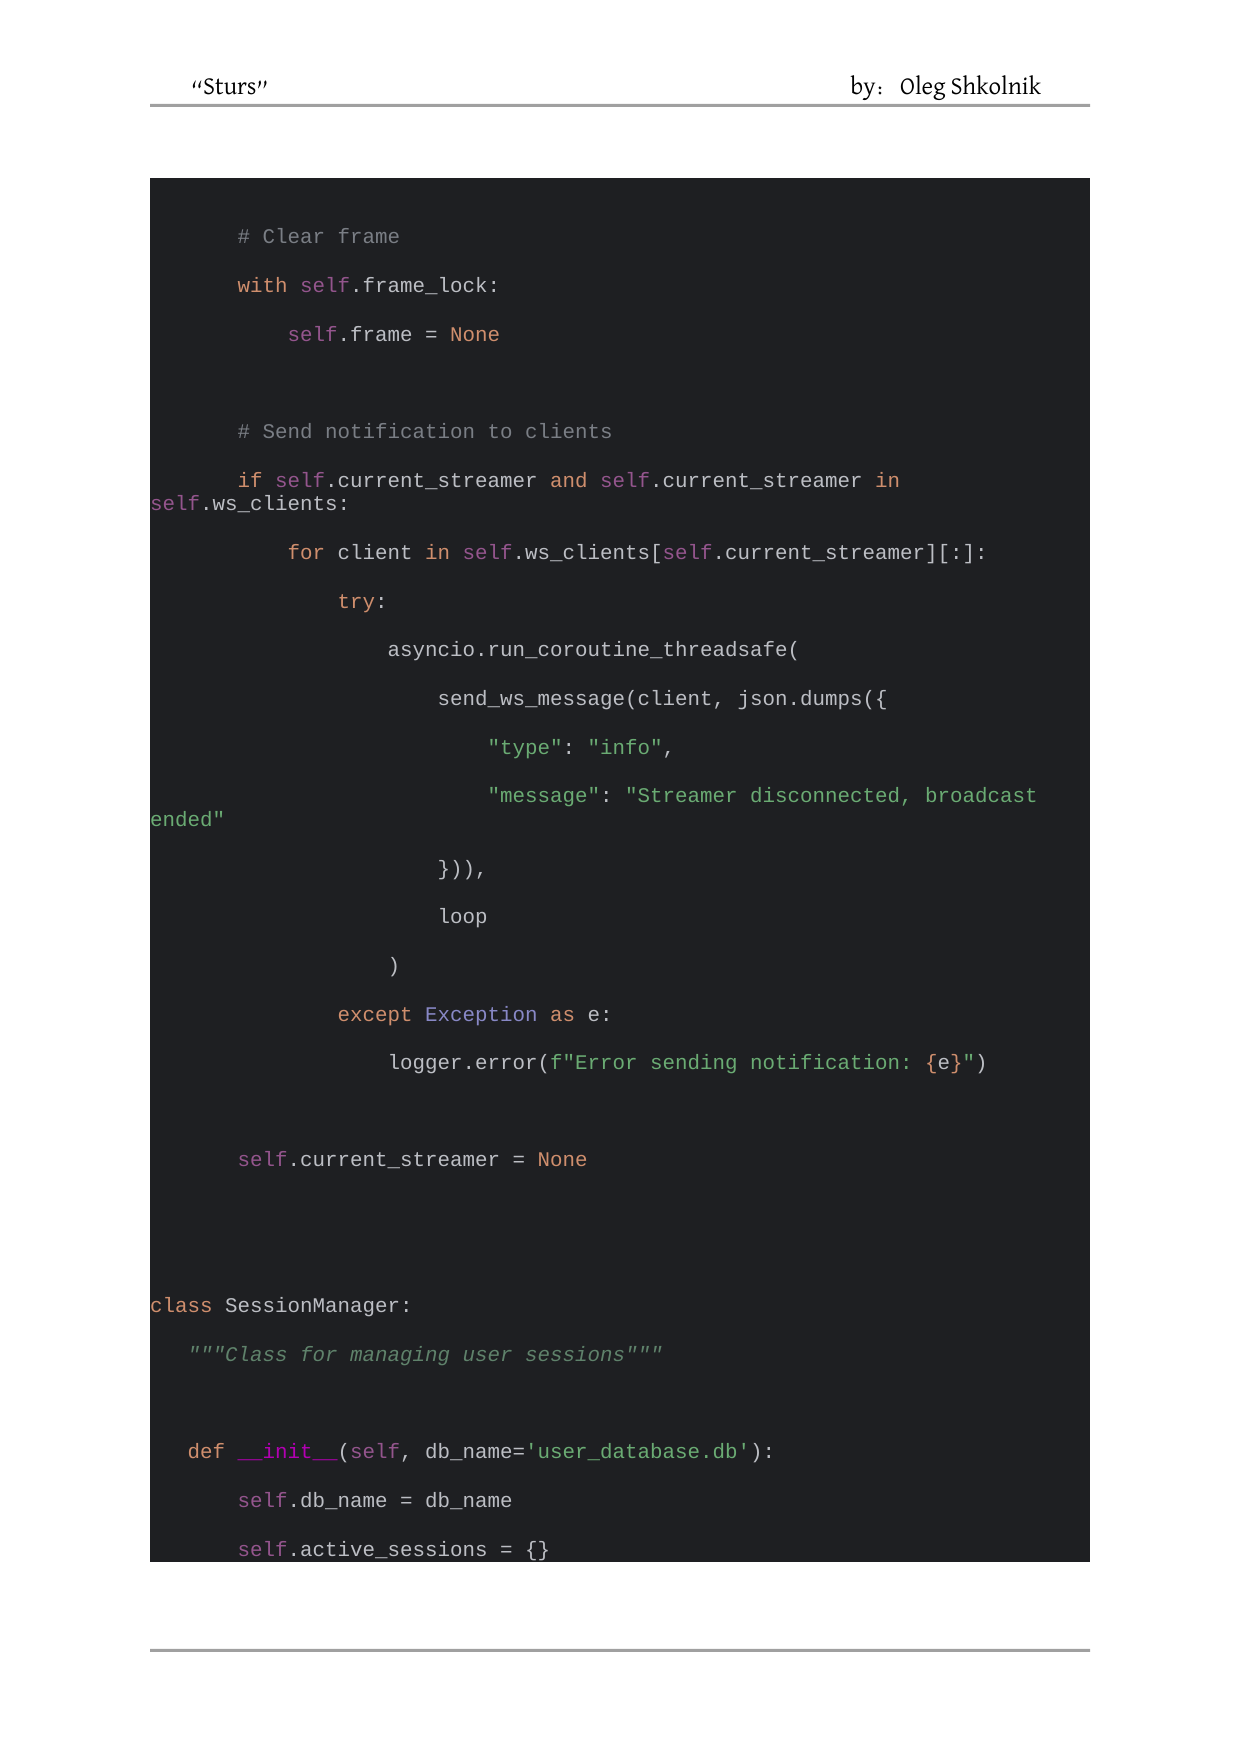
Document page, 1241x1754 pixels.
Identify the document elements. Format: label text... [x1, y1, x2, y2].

text self.current_streamer = None [150, 1149, 1090, 1173]
text except Exception as e: [150, 1003, 1090, 1027]
text "message": "Streamer disconnected, broadcast ended" [150, 785, 1090, 833]
text if self.current_streamer and self.current_streamer in self.ws_clients: [150, 470, 1090, 517]
text with self.frame_lock: [150, 275, 1090, 299]
text self.db_name = db_name [150, 1490, 1090, 1514]
text "type": "info", [150, 737, 1090, 760]
text logger.error(f"Error sending notification: {e}") [150, 1052, 1090, 1076]
text for client in self.ws_clients[self.current_streamer][:]: [150, 542, 1090, 566]
text self.active_sessions = {} [150, 1539, 1090, 1562]
text try: [150, 591, 1090, 614]
text self.frame = None [150, 324, 1090, 347]
text send_ws_message(client, json.dumps({ [150, 688, 1090, 712]
text """Class for managing user sessions""" [150, 1344, 1090, 1368]
text asyncio.run_coroutine_threadsafe( [150, 639, 1090, 663]
text def __init__(self, db_name='user_database.db'): [150, 1441, 1090, 1465]
text class SessionManager: [150, 1295, 1090, 1319]
text loop [150, 906, 1090, 930]
text ) [150, 955, 1090, 978]
text # Clear frame [150, 227, 1090, 250]
text # Send notification to clients [150, 421, 1090, 445]
text })), [150, 858, 1090, 881]
